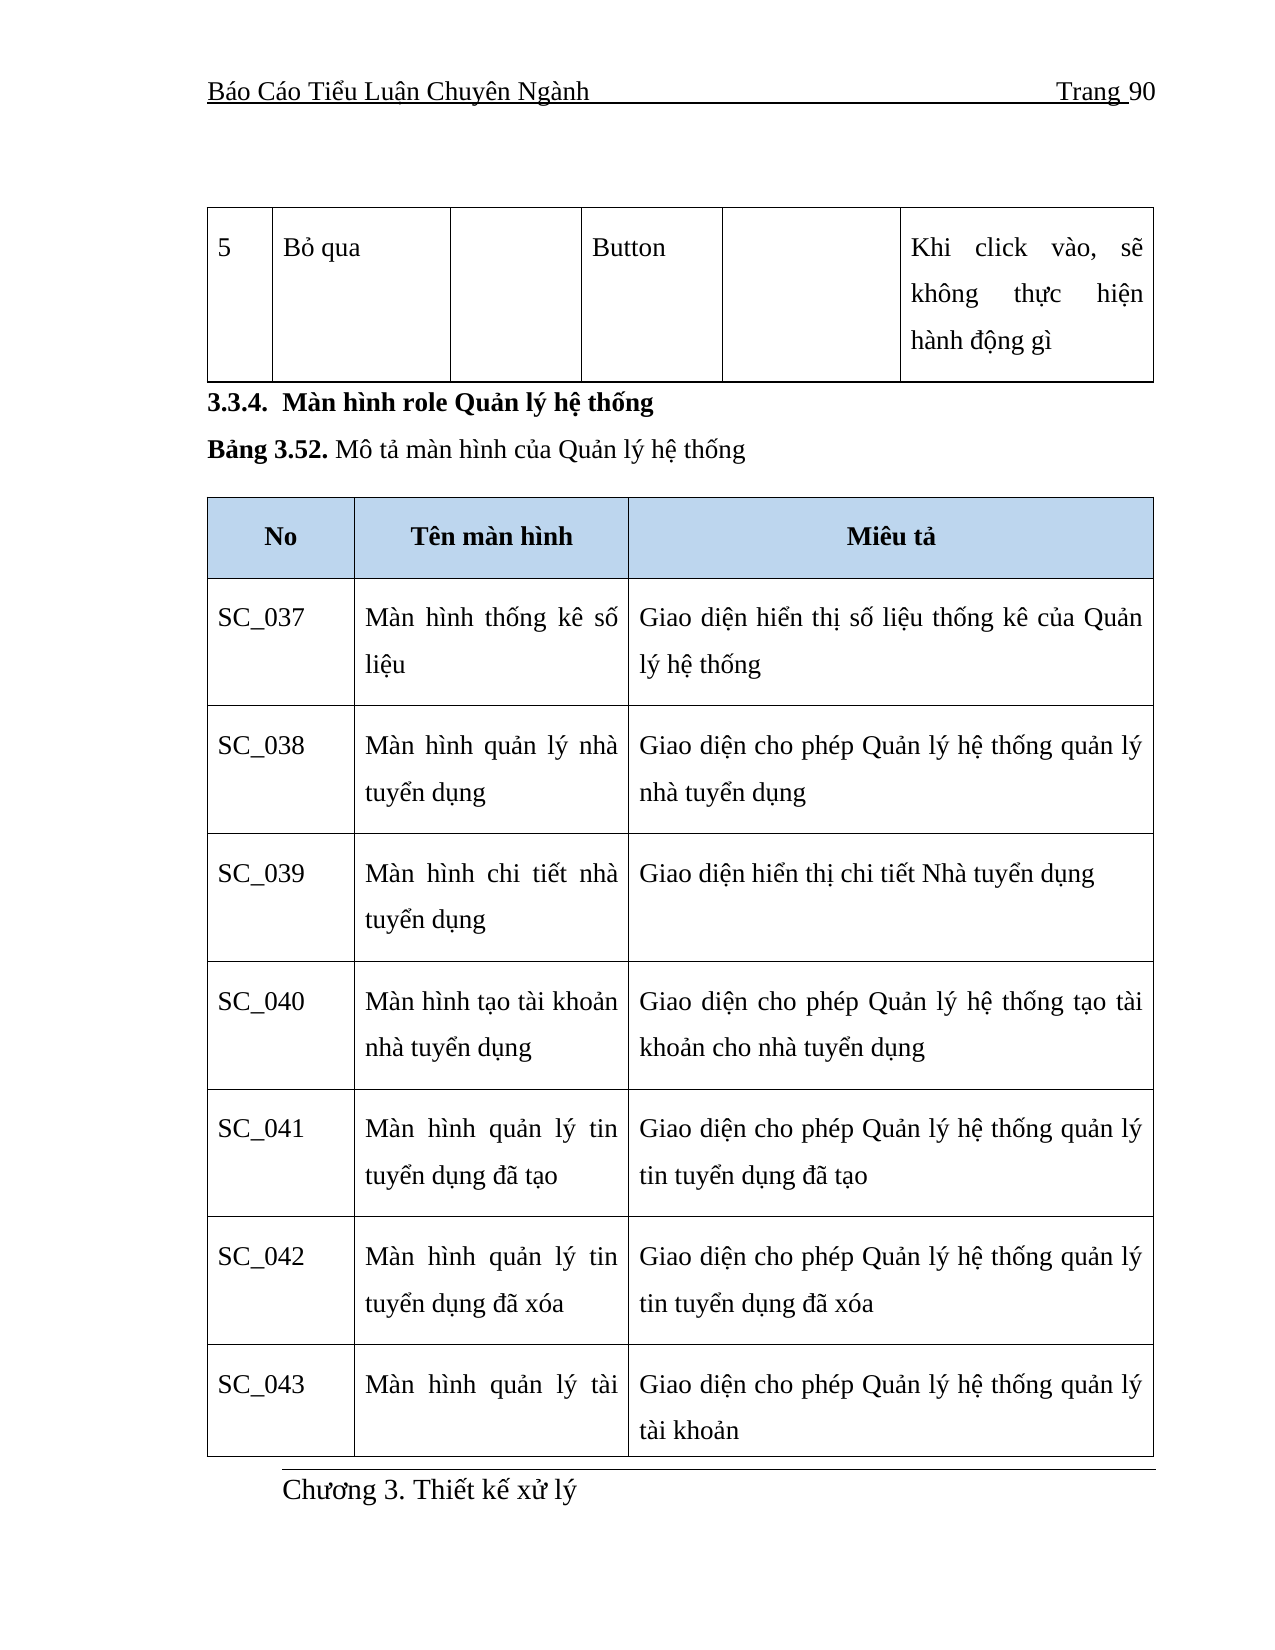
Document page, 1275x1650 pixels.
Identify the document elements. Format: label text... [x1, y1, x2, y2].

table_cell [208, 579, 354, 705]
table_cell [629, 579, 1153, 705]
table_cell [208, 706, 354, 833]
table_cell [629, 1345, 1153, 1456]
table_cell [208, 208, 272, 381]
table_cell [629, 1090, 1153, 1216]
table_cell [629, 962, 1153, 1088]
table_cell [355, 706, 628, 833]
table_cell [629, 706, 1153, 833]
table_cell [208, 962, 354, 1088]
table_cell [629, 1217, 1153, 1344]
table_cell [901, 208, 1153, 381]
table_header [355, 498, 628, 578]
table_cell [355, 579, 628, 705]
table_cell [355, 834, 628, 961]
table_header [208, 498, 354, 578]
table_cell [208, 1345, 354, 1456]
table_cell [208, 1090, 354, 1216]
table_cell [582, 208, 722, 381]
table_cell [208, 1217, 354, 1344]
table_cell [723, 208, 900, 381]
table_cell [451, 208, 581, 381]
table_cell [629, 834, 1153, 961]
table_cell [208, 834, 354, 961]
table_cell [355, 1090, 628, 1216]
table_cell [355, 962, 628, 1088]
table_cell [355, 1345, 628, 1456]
text Bảng 3.52. Mô tả màn hình của Quản lý hệ thống [207, 433, 1156, 464]
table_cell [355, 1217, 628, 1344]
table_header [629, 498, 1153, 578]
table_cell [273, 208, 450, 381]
subtitle Màn hình role Quản lý hệ thống [207, 387, 1156, 418]
